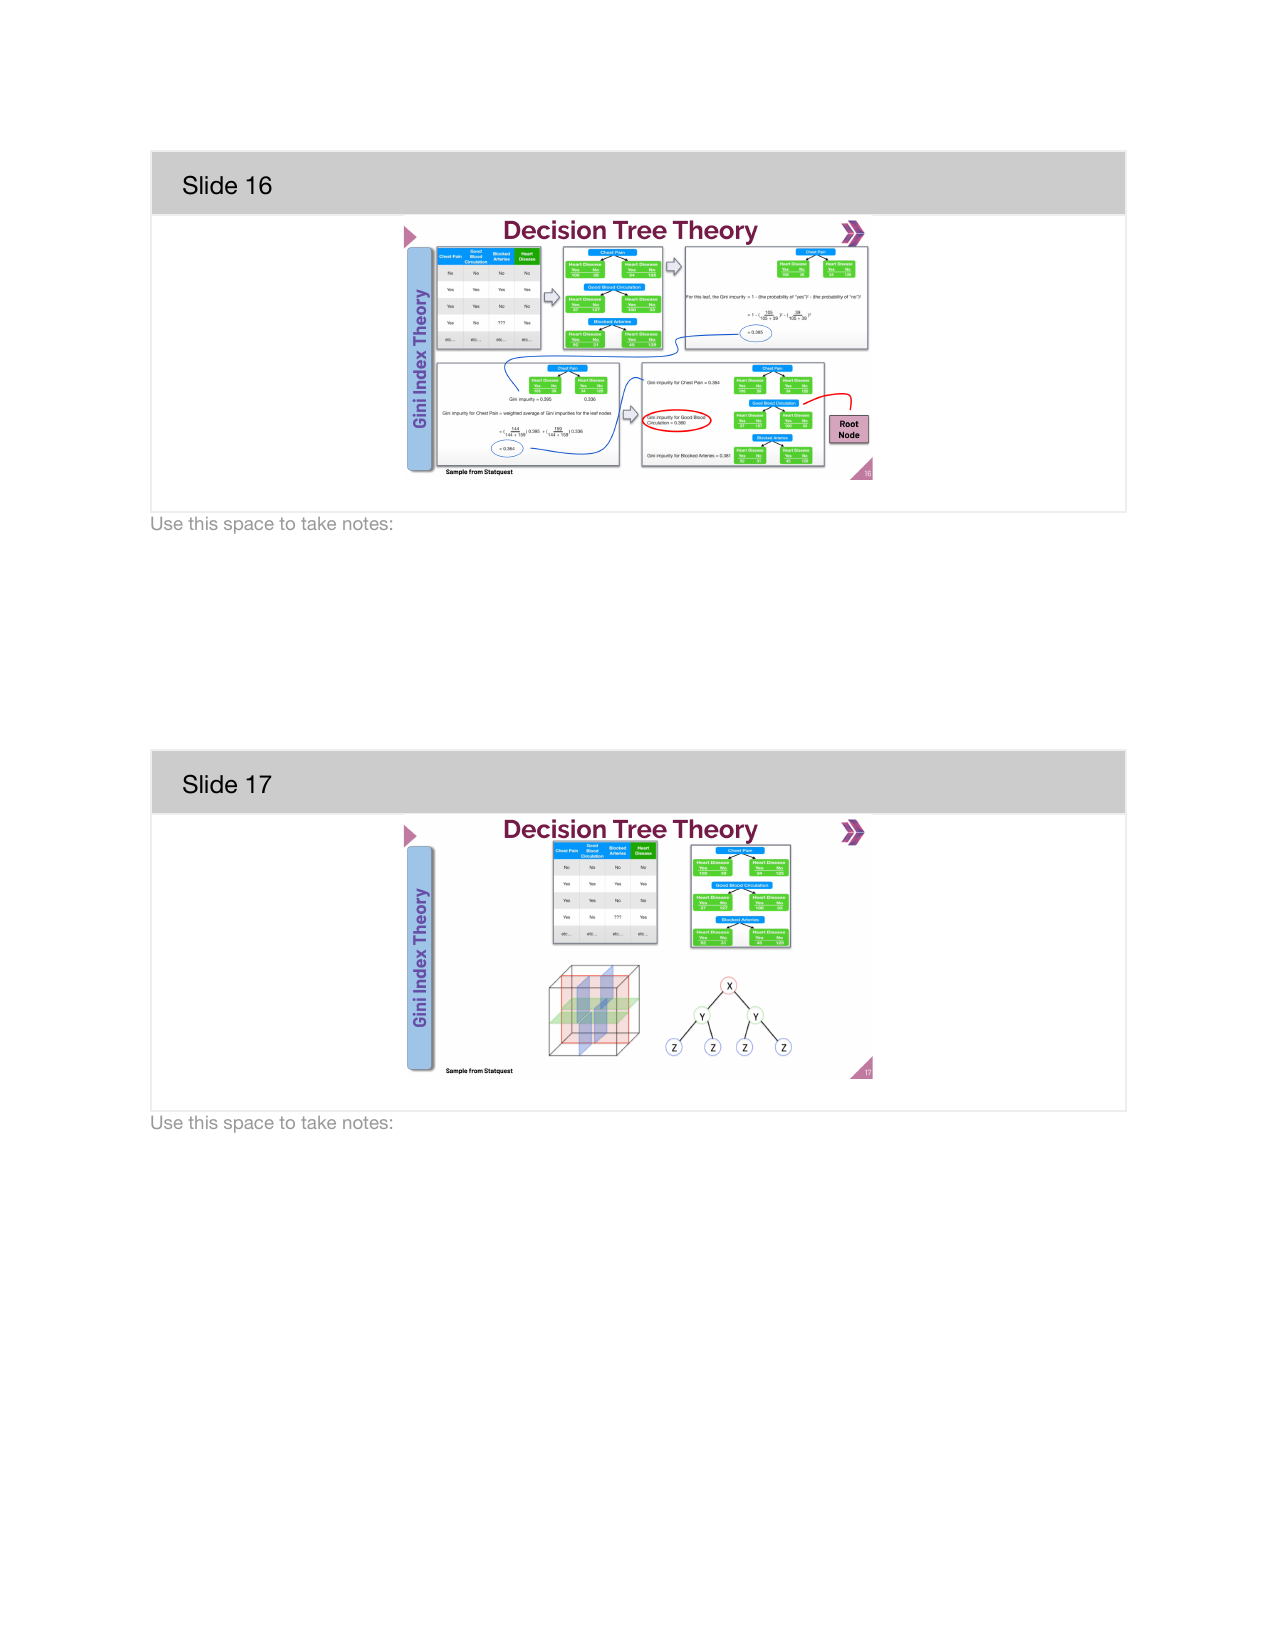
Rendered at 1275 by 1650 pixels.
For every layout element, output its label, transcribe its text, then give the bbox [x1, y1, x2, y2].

text Use this space to take notes: [150, 1112, 1125, 1135]
picture [403, 814, 873, 1079]
table_cell [152, 815, 1125, 1110]
table_header Slide 17 [152, 751, 1125, 813]
picture [403, 215, 873, 480]
table_cell [152, 216, 1125, 511]
table_header Slide 16 [152, 152, 1125, 214]
text Use this space to take notes: [150, 513, 1125, 536]
